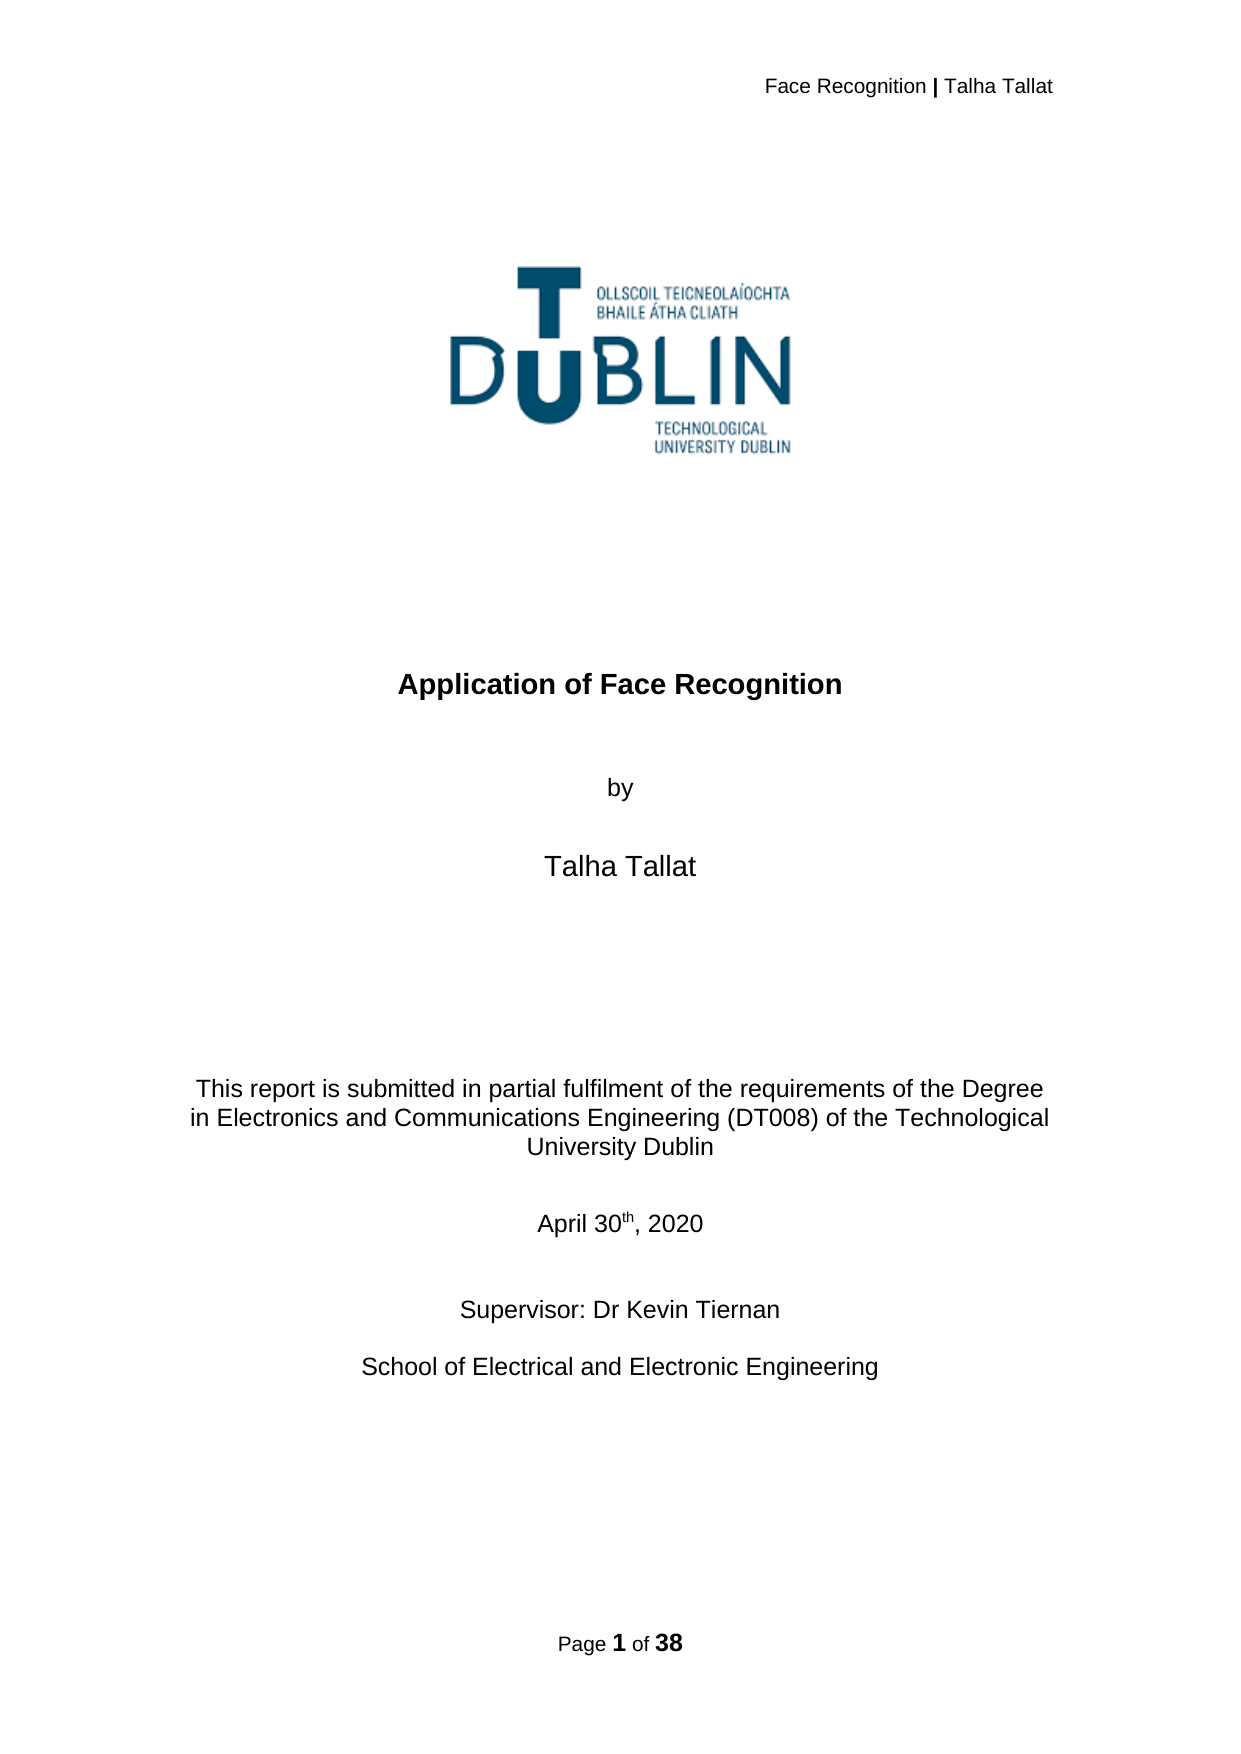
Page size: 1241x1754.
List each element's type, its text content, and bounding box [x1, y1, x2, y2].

picture [399, 221, 842, 500]
text School of Electrical and Electronic Engineering [187, 1352, 1053, 1381]
text Talha Tallat [187, 849, 1053, 883]
text Supervisor: Dr Kevin Tiernan [187, 1295, 1053, 1324]
text by [187, 773, 1053, 801]
text April 30th, 2020 [187, 1209, 1053, 1237]
text Application of Face Recognition [187, 667, 1053, 701]
text This report is submitted in partial fulfilment of the requirements of the Degree in Electronics and Communications Engineering (DT008) of the Technological University Dublin [187, 1074, 1053, 1161]
